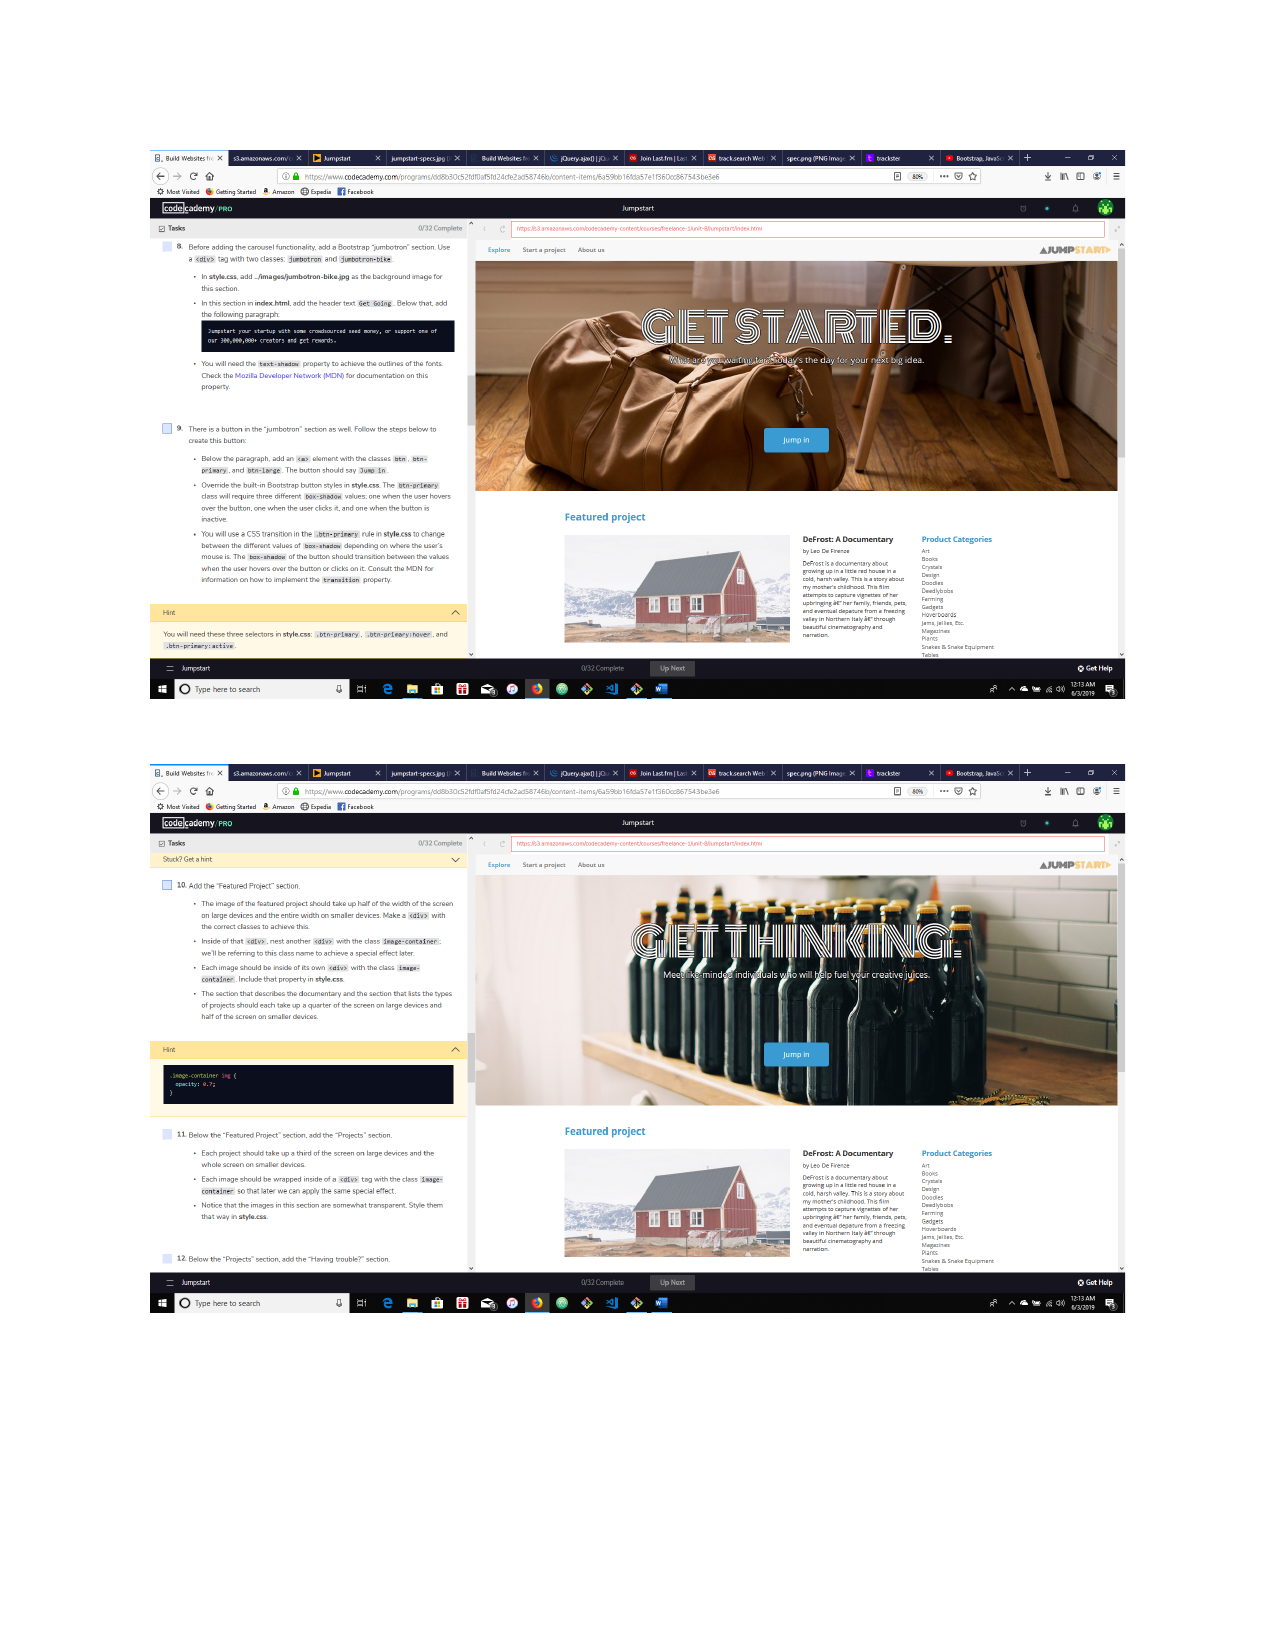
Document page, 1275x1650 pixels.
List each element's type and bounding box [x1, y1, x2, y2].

picture [150, 764, 1125, 1313]
picture [150, 150, 1125, 699]
